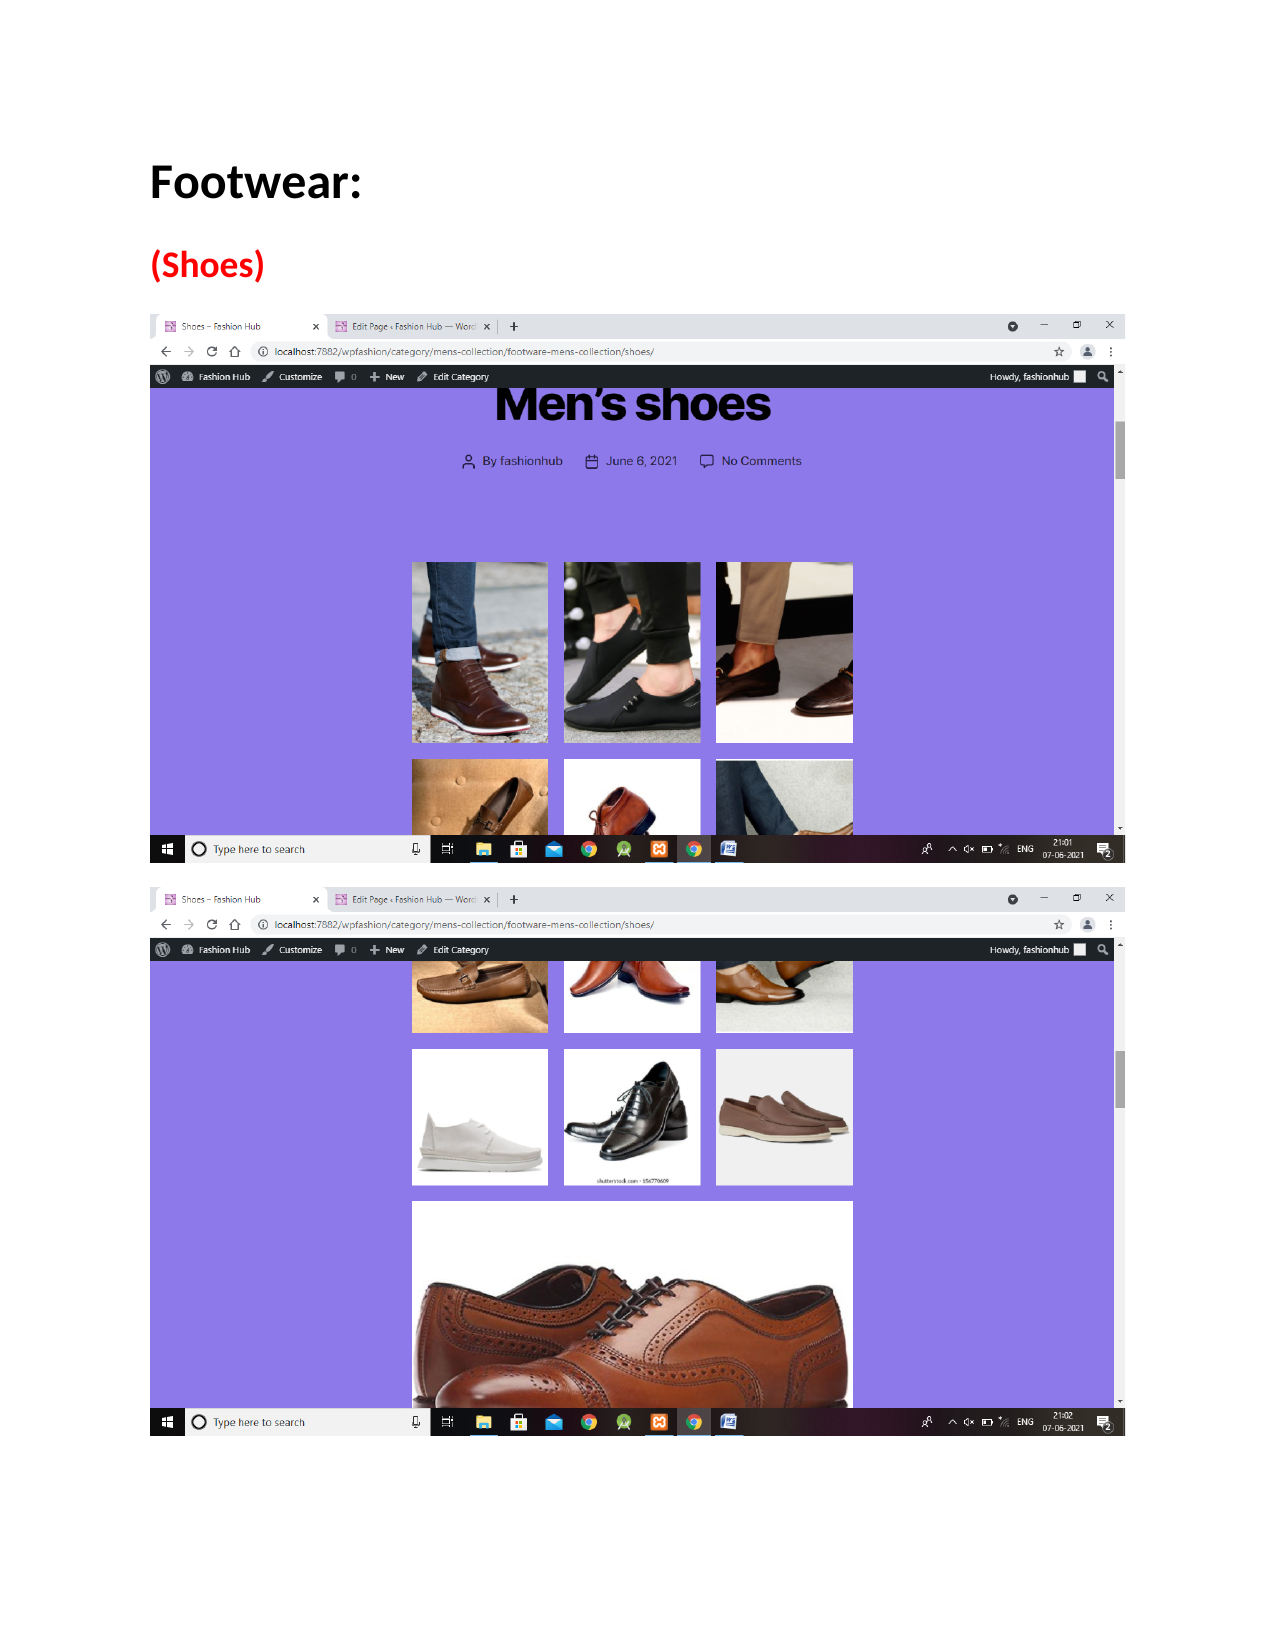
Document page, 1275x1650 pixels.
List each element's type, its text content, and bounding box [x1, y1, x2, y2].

text (Shoes) [150, 241, 1125, 287]
text Footwear: [150, 150, 1125, 211]
picture [150, 314, 1125, 863]
picture [150, 887, 1125, 1436]
